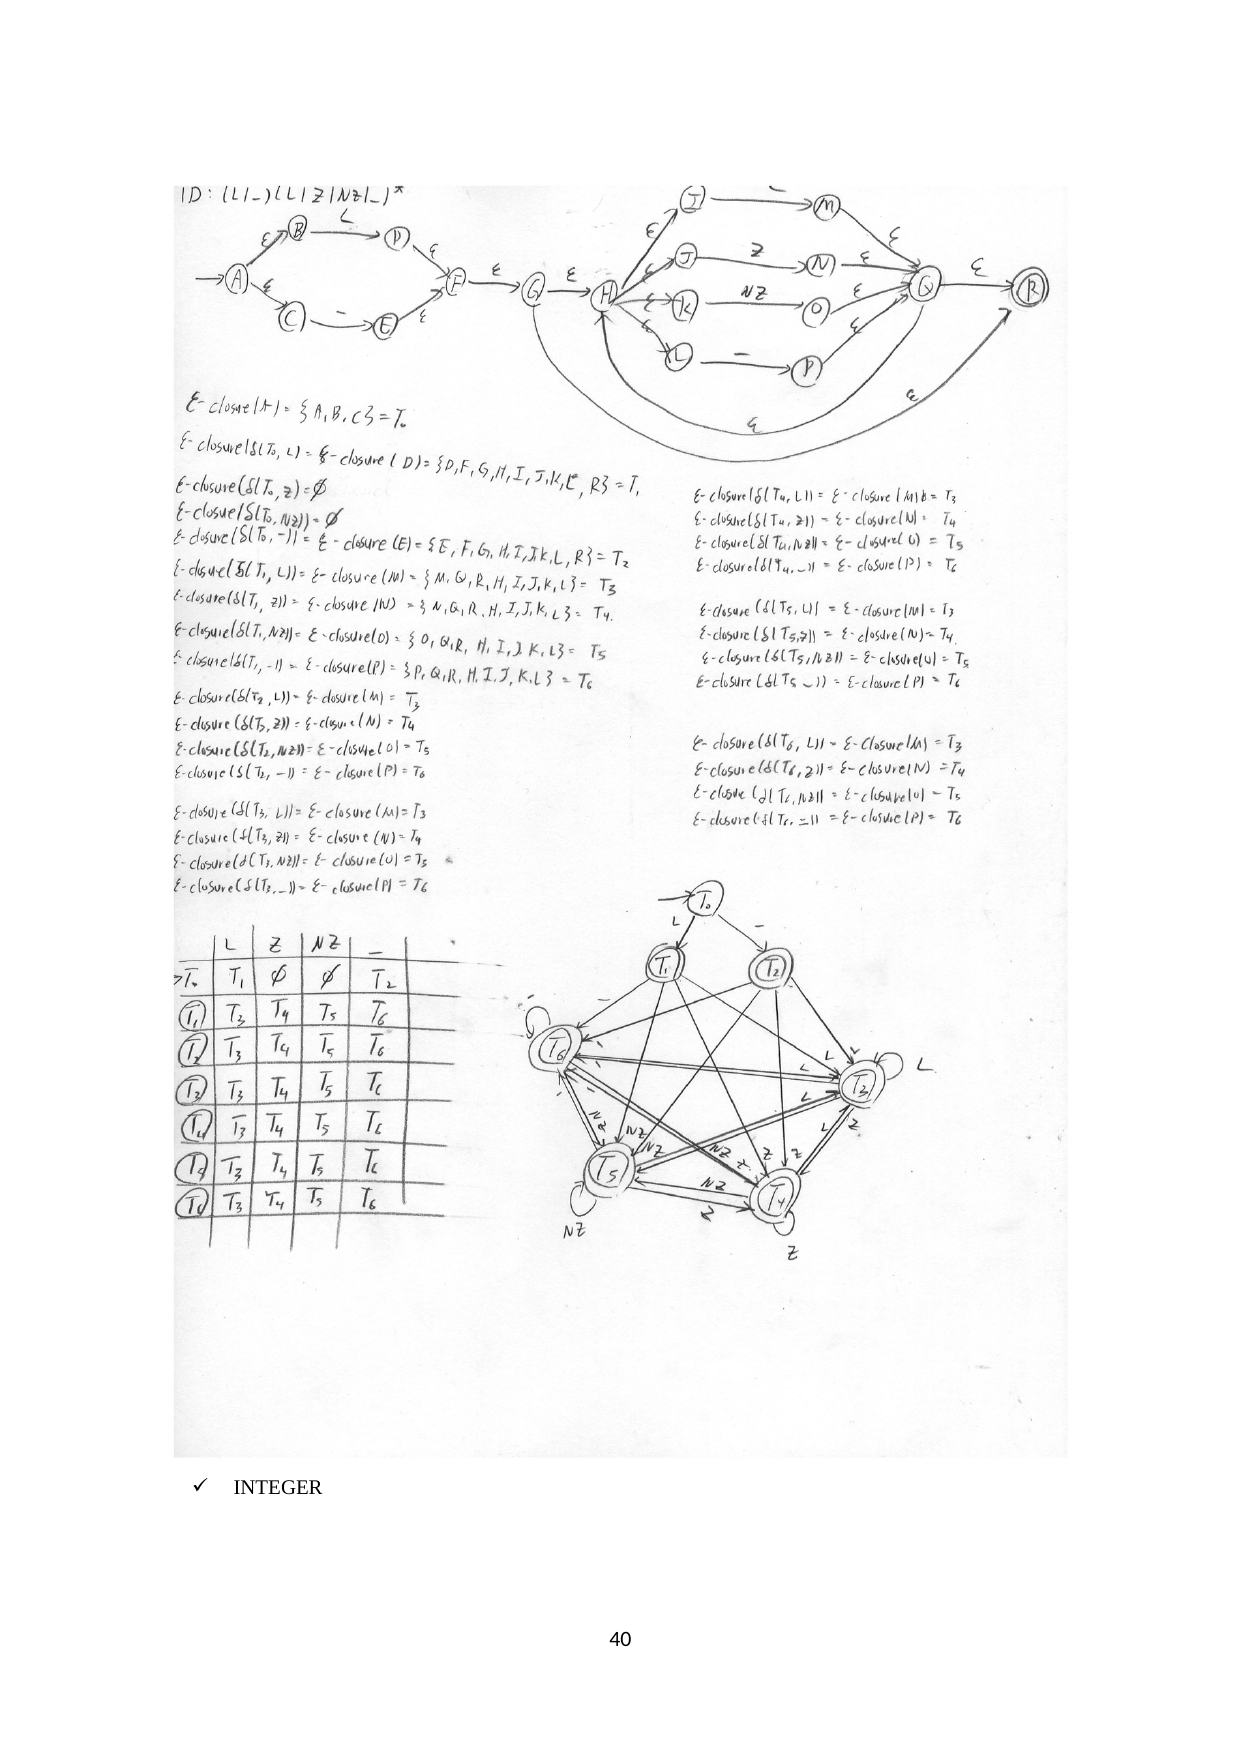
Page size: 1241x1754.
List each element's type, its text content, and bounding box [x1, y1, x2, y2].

list INTEGER [192, 1475, 1090, 1499]
picture [165, 177, 1076, 1460]
